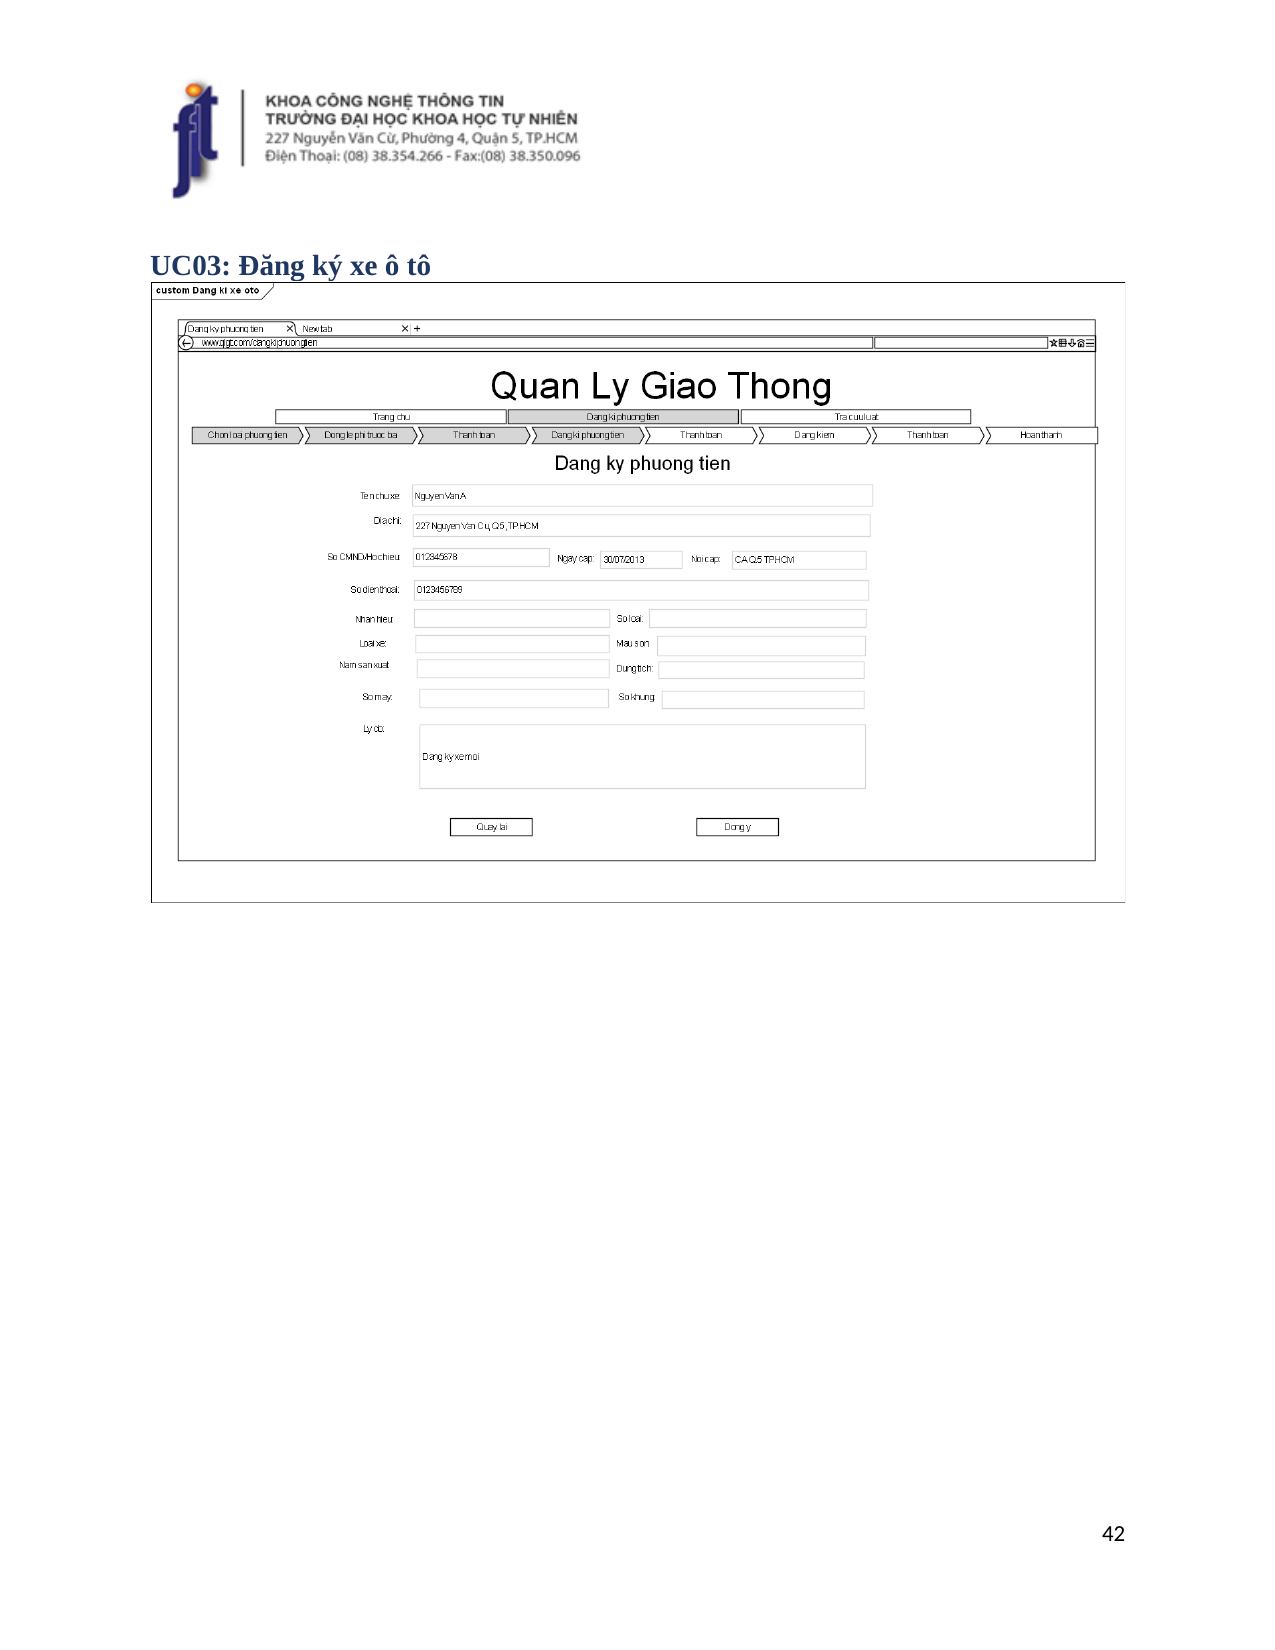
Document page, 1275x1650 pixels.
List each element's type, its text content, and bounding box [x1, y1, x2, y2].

subtitle UC03: Đăng ký xe ô tô [150, 248, 1125, 281]
picture [150, 281, 1125, 903]
picture [150, 75, 613, 221]
